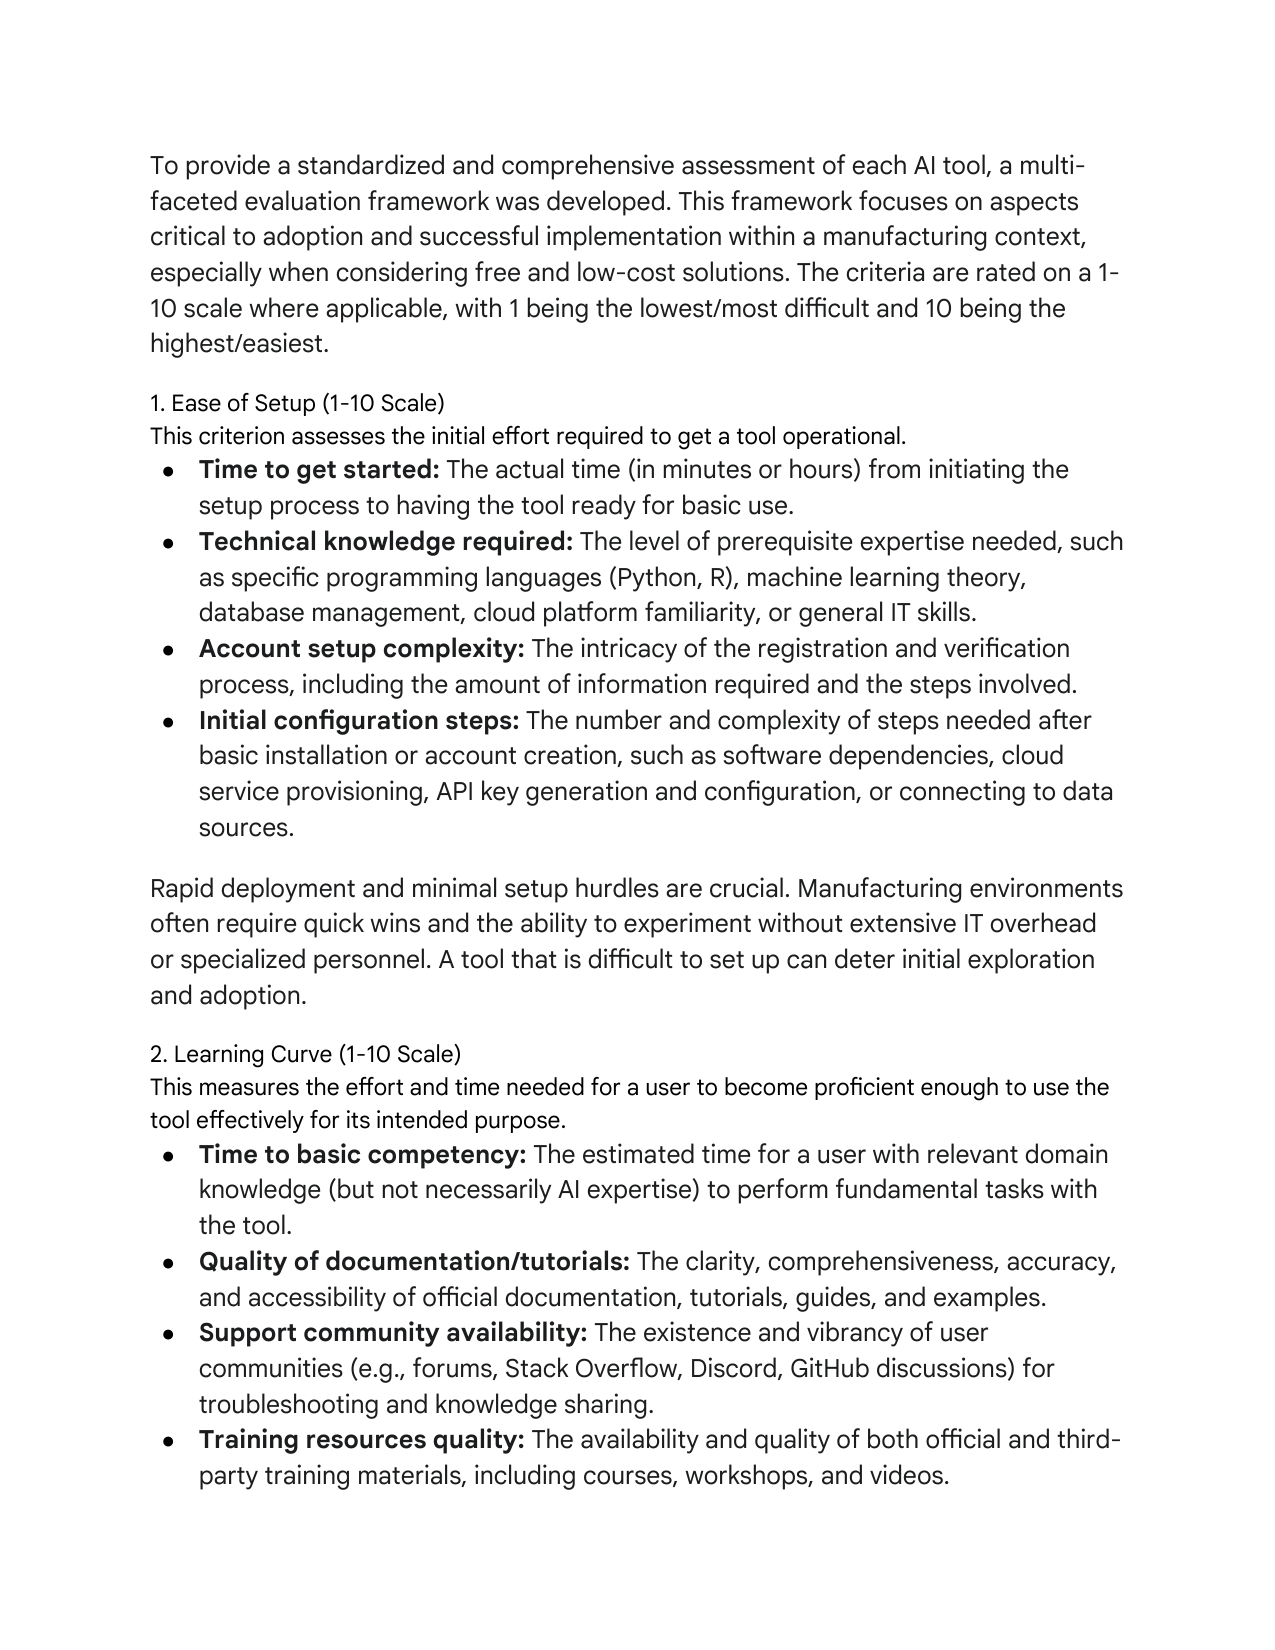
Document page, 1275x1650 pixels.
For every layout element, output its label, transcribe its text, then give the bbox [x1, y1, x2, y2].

text This criterion assesses the initial effort required to get a tool operational. [150, 422, 1125, 451]
list Time to basic competency: The estimated time for a user with relevant domain knowledge (but not necessarily AI expertise) to perform fundamental tasks with the tool. [161, 1139, 1125, 1242]
list Quality of documentation/tutorials: The clarity, comprehensiveness, accuracy, and accessibility of official documentation, tutorials, guides, and examples. [161, 1246, 1125, 1313]
list Technical knowledge required: The level of prerequisite expertise needed, such as specific programming languages (Python, R), machine learning theory, database management, cloud platform familiarity, or general IT skills. [161, 526, 1125, 629]
text 2. Learning Curve (1-10 Scale) [150, 1041, 1125, 1069]
list Support community availability: The existence and vibrancy of user communities (e.g., forums, Stack Overflow, Discord, GitHub discussions) for troubleshooting and knowledge sharing. [161, 1317, 1125, 1420]
list Initial configuration steps: The number and complexity of steps needed after basic installation or account creation, such as software dependencies, cloud service provisioning, API key generation and configuration, or connecting to data sources. [161, 705, 1125, 843]
list Time to get started: The actual time (in minutes or hours) from initiating the setup process to having the tool ready for basic use. [161, 455, 1125, 522]
text This measures the effort and time needed for a user to become proficient enough to use the tool effectively for its intended purpose. [150, 1073, 1125, 1135]
text 1. Ease of Setup (1-10 Scale) [150, 389, 1125, 418]
text To provide a standardized and comprehensive assessment of each AI tool, a multi-faceted evaluation framework was developed. This framework focuses on aspects critical to adoption and successful implementation within a manufacturing context, especially when considering free and low-cost solutions. The criteria are rated on a 1-10 scale where applicable, with 1 being the lowest/most difficult and 10 being the highest/easiest. [150, 150, 1125, 360]
list Account setup complexity: The intricacy of the registration and verification process, including the amount of information required and the steps involved. [161, 633, 1125, 701]
text Rapid deployment and minimal setup hurdles are crucial. Manufacturing environments often require quick wins and the ability to experiment without extensive IT overhead or specialized personnel. A tool that is difficult to set up can deter initial exploration and adoption. [150, 873, 1125, 1011]
list Training resources quality: The availability and quality of both official and third-party training materials, including courses, workshops, and videos. [161, 1425, 1125, 1492]
